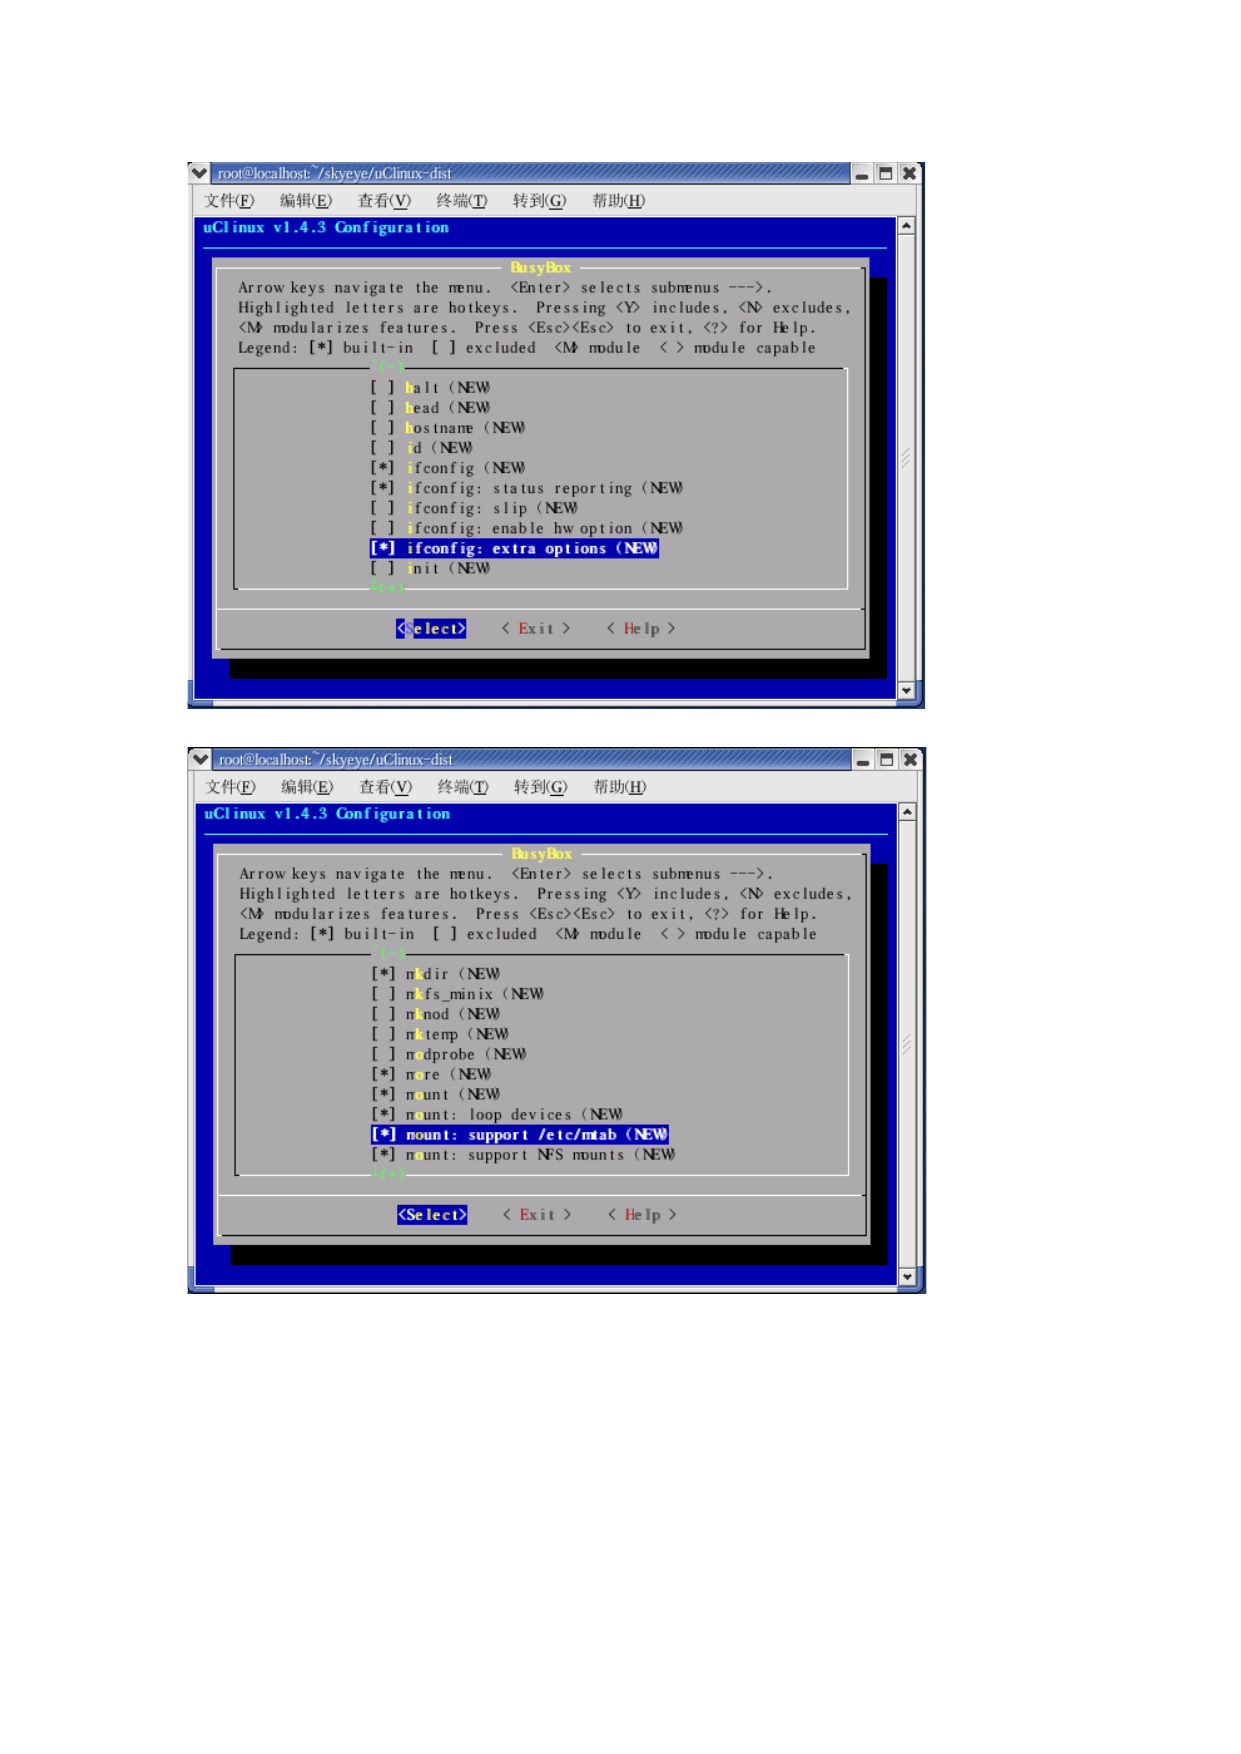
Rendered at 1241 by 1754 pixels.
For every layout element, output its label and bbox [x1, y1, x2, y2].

picture [187, 162, 926, 709]
picture [187, 747, 927, 1294]
